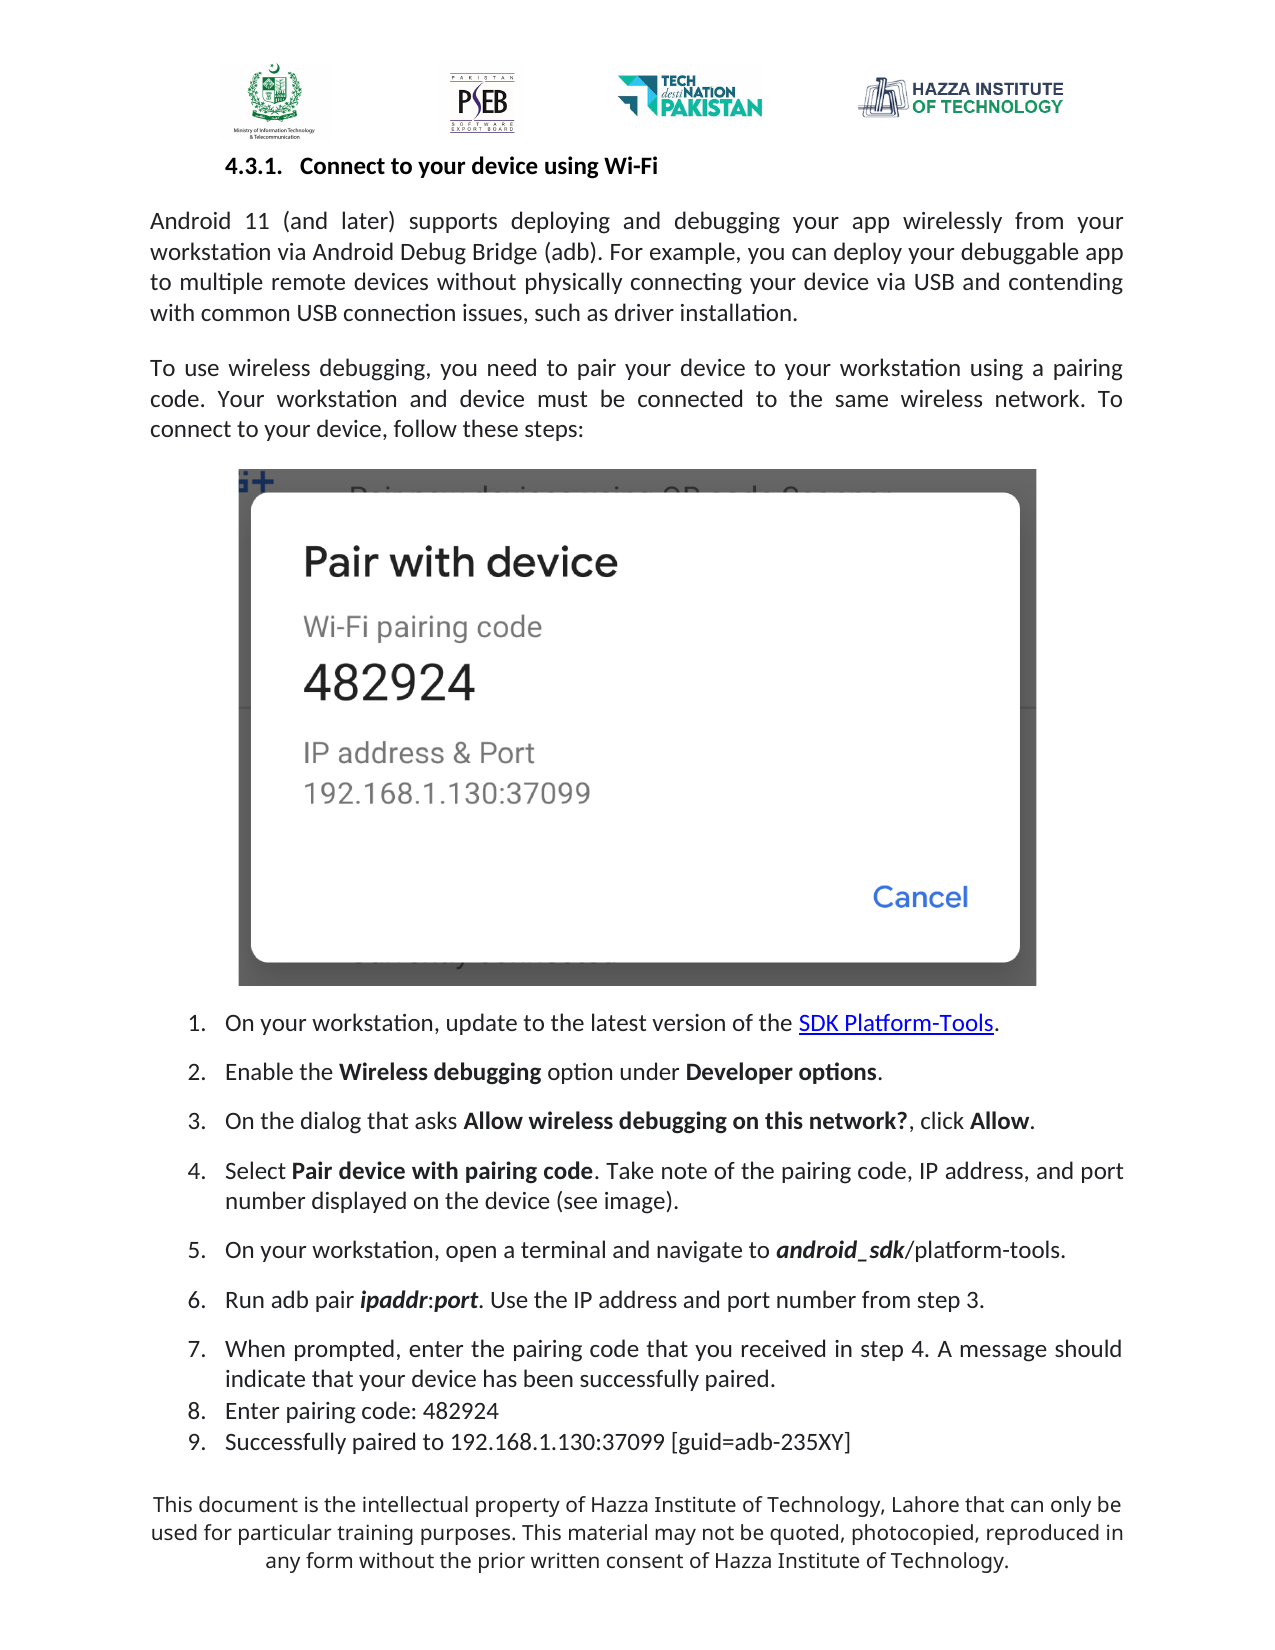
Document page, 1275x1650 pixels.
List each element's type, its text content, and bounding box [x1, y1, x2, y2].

list When prompted, enter the pairing code that you received in step 4. A message should indicate that your device has been successfully paired. [187, 1333, 1125, 1394]
list Run adb pair ipaddr:port. Use the IP address and port number from step 3. [187, 1284, 1125, 1314]
list On your workstation, open a terminal and navigate to android_sdk/platform-tools. [187, 1234, 1125, 1265]
list Enable the Wireless debugging option under Developer options. [187, 1056, 1125, 1087]
text To use wireless debugging, you need to pair your device to your workstation using a pairing code. Your workstation and device must be connected to the same wireless network. To connect to your device, follow these steps: [150, 353, 1125, 444]
list Select Pair device with pairing code. Take note of the pairing code, IP address, and port number displayed on the device (see image). [187, 1155, 1125, 1216]
list On your workstation, update to the latest version of the SDK Platform-Tools. [187, 1007, 1125, 1037]
list Enter pairing code: 482924 [187, 1394, 1125, 1425]
subtitle Connect to your device using Wi-Fi [225, 150, 1125, 181]
picture [238, 469, 1037, 986]
picture [617, 65, 763, 125]
text Android 11 (and later) supports deploying and debugging your app wirelessly from your workstation via Android Debug Bridge (adb). For example, you can deploy your debuggable app to multiple remote devices without physically connecting your device via USB and contending with common USB connection issues, such as driver installation. [150, 206, 1125, 328]
picture [437, 61, 525, 140]
picture [854, 75, 1065, 120]
picture [218, 63, 332, 140]
list On the dialog that asks Allow wireless debugging on this network?, click Allow. [187, 1106, 1125, 1136]
list Successfully paired to 192.168.1.130:37099 [guid=adb-235XY] [187, 1425, 1125, 1457]
